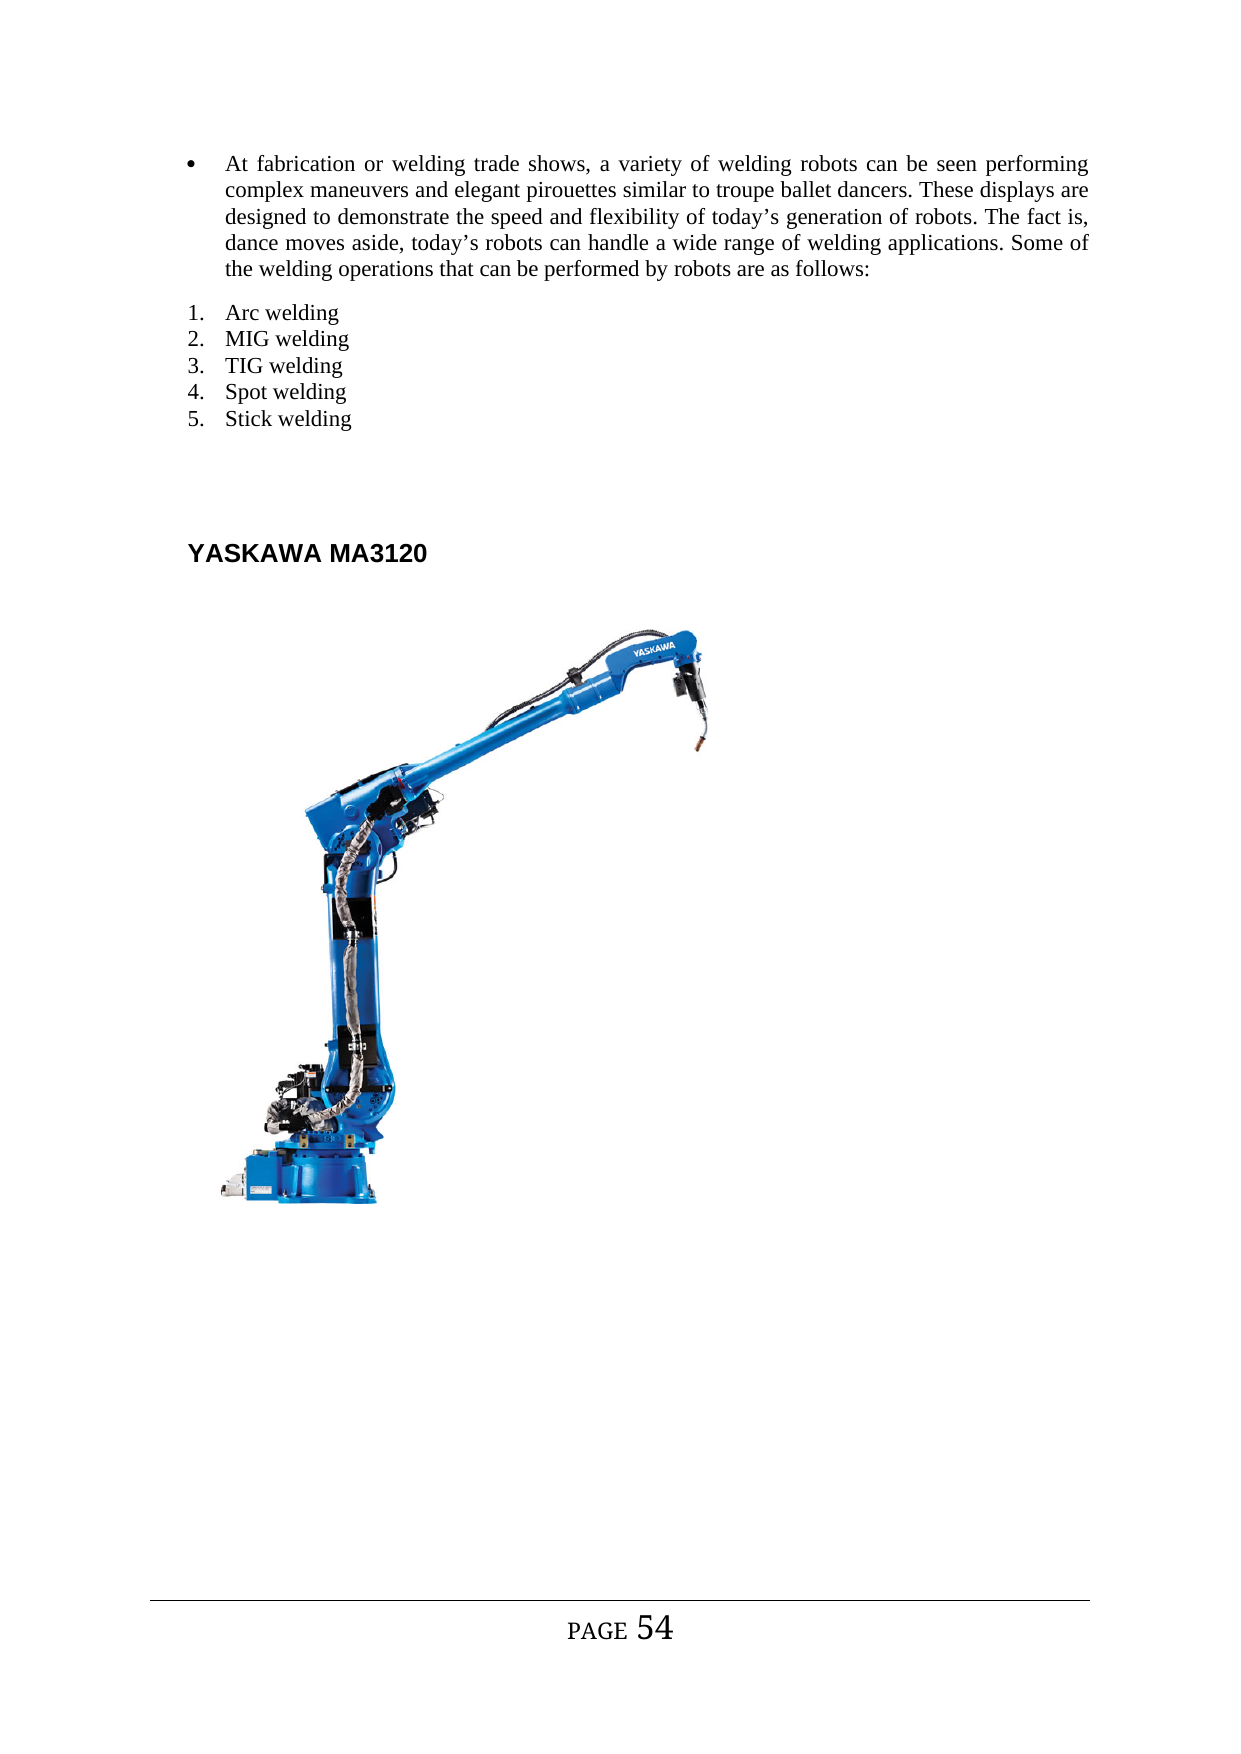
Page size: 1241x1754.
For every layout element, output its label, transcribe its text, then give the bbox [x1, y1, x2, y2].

list MIG welding [187, 326, 1090, 352]
list Stick welding [187, 404, 1090, 431]
picture [187, 629, 742, 1204]
text YASKAWA MA3120 [187, 538, 1090, 568]
list At fabrication or welding trade shows, a variety of welding robots can be seen performing complex maneuvers and elegant pirouettes similar to troupe ballet dancers. These displays are designed to demonstrate the speed and flexibility of today’s generation of robots. The fact is, dance moves aside, today’s robots can handle a wide range of welding applications. Some of the welding operations that can be performed by robots are as follows: [187, 150, 1090, 282]
list TIG welding [187, 352, 1090, 378]
list Arc welding [187, 299, 1090, 326]
list Spot welding [187, 378, 1090, 404]
